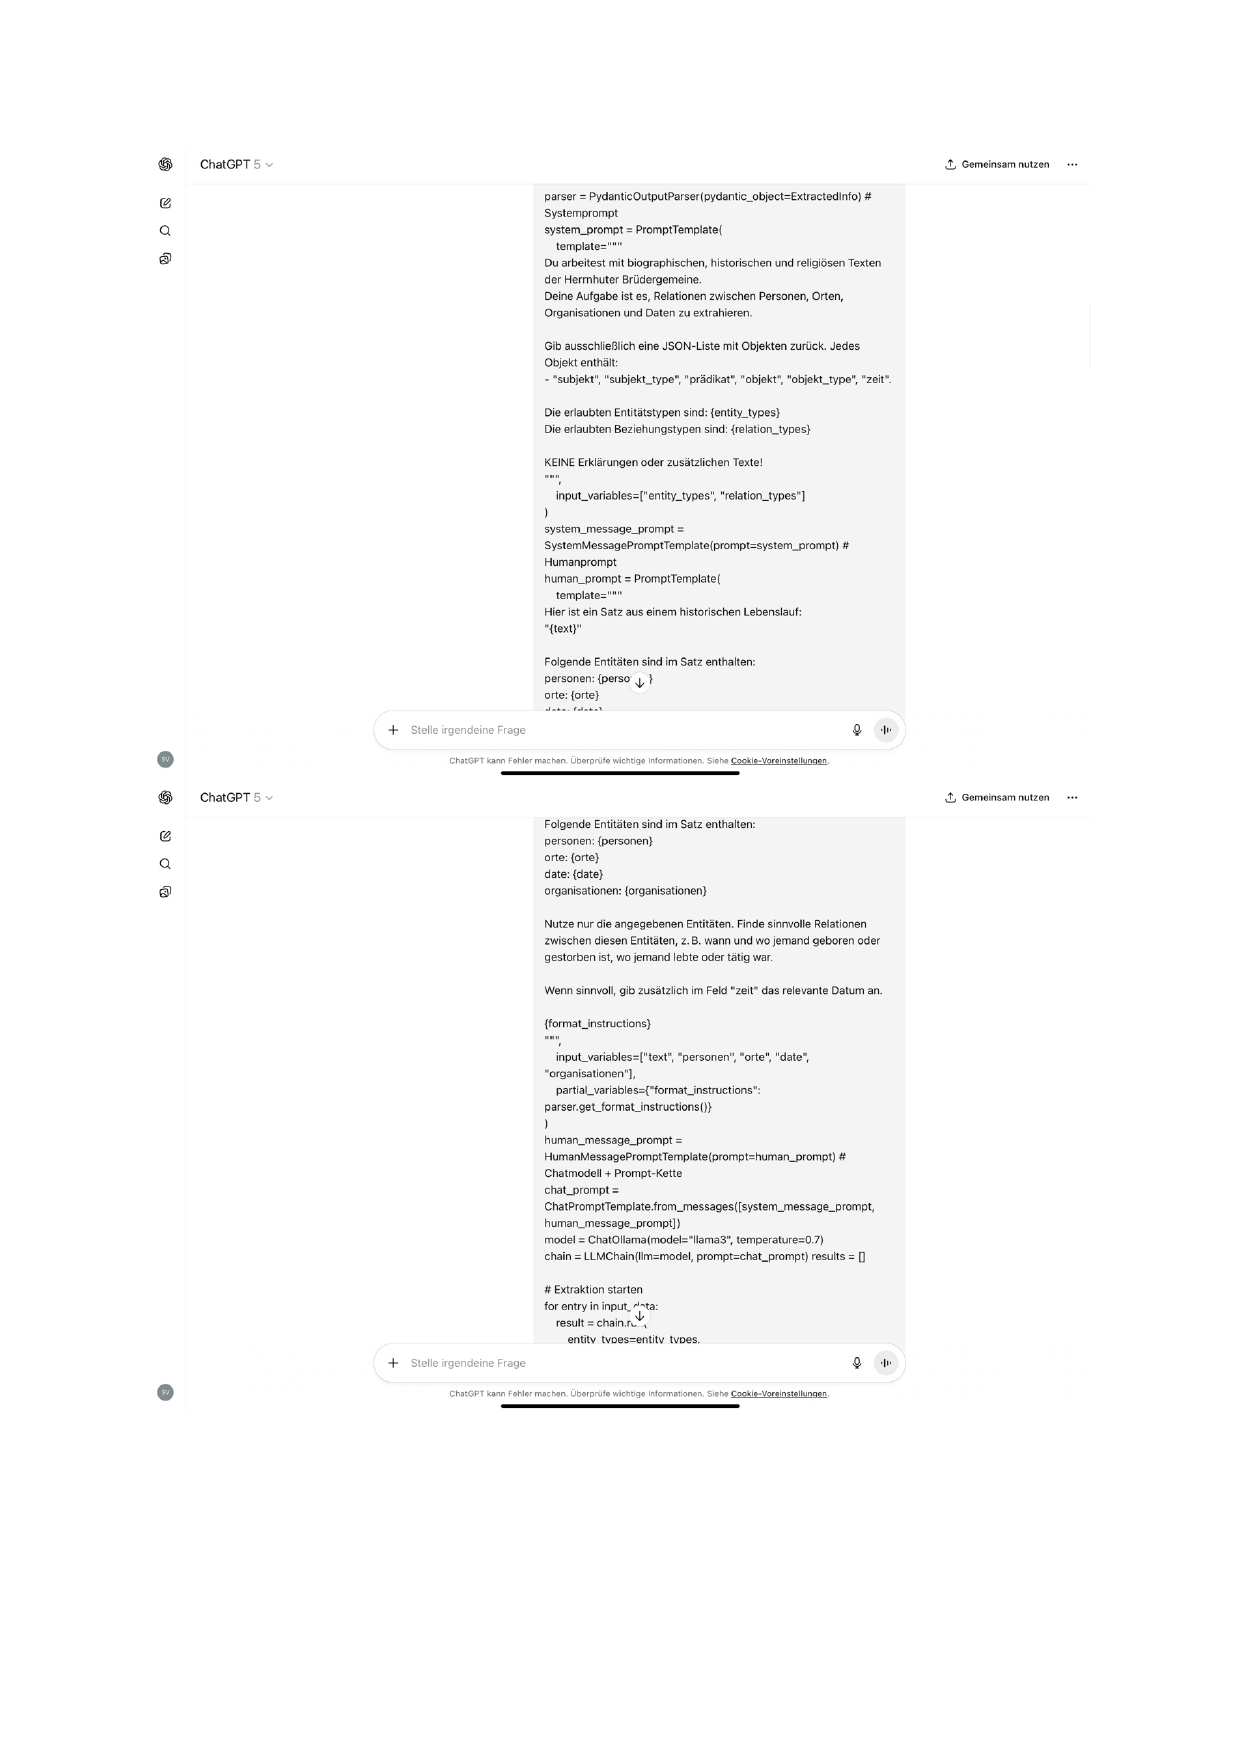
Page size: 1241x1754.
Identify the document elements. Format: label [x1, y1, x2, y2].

picture [147, 147, 1093, 1413]
